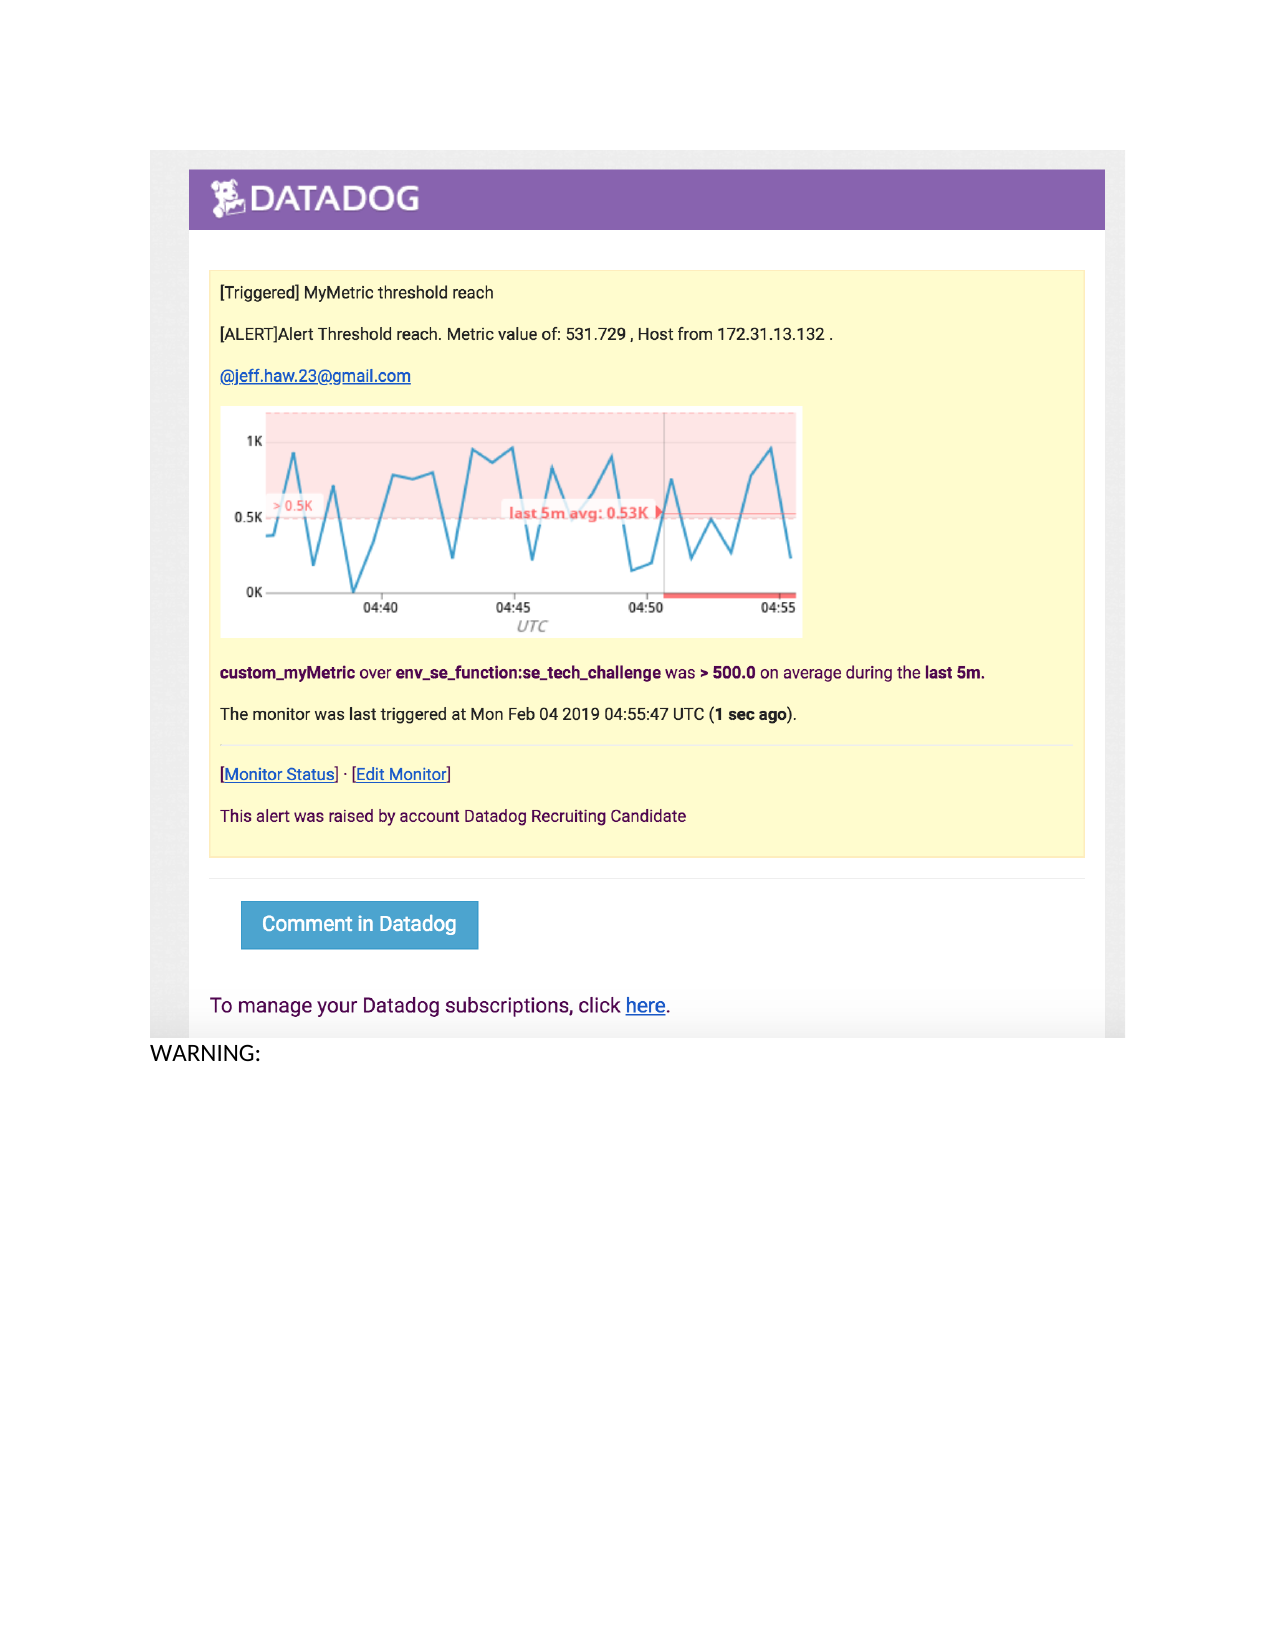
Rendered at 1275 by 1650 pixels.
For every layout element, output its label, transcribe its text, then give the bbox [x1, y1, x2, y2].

text WARNING: [150, 1038, 1125, 1068]
picture [150, 150, 1125, 1038]
